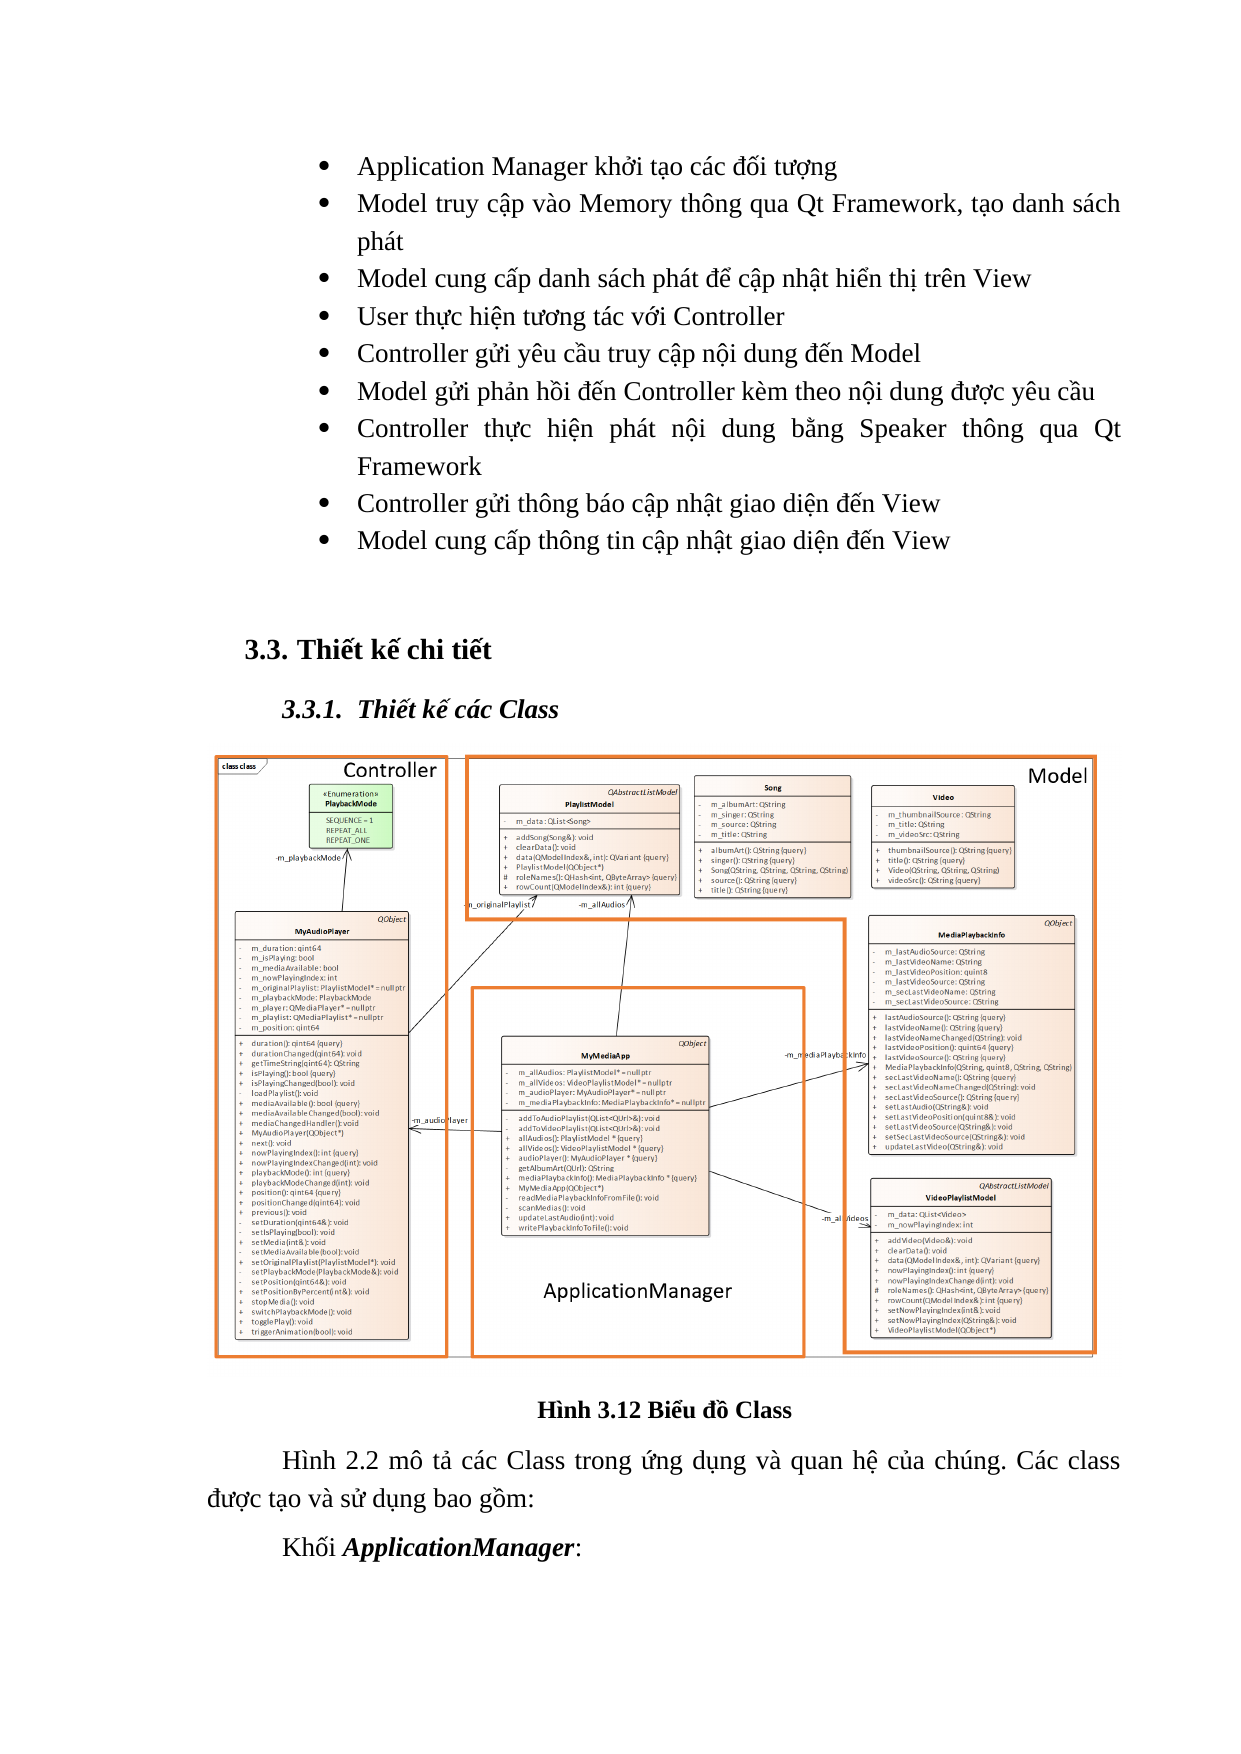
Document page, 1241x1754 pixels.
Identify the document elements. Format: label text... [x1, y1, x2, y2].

list Application Manager khởi tạo các đối tượng [319, 150, 1122, 181]
list Model cung cấp thông tin cập nhật giao diện đến View [319, 524, 1122, 556]
text Khối ApplicationManager: [207, 1532, 1122, 1563]
list Controller thực hiện phát nội dung bằng Speaker thông qua Qt Framework [319, 412, 1122, 481]
list Controller gửi thông báo cập nhật giao diện đến View [319, 487, 1122, 518]
subtitle Thiết kế các Class [282, 693, 1122, 725]
list Controller gửi yêu cầu truy cập nội dung đến Model [319, 337, 1122, 368]
subtitle Thiết kế chi tiết [244, 632, 1122, 666]
list User thực hiện tương tác với Controller [319, 300, 1122, 331]
picture [206, 743, 1123, 1377]
list Model truy cập vào Memory thông qua Qt Framework, tạo danh sách phát [319, 187, 1122, 256]
list Model gửi phản hồi đến Controller kèm theo nội dung được yêu cầu [319, 375, 1122, 406]
list Model cung cấp danh sách phát để cập nhật hiển thị trên View [319, 262, 1122, 293]
text Hình 2.2 mô tả các Class trong ứng dụng và quan hệ của chúng. Các class được tạo và sử dụng bao gồm: [207, 1444, 1122, 1513]
